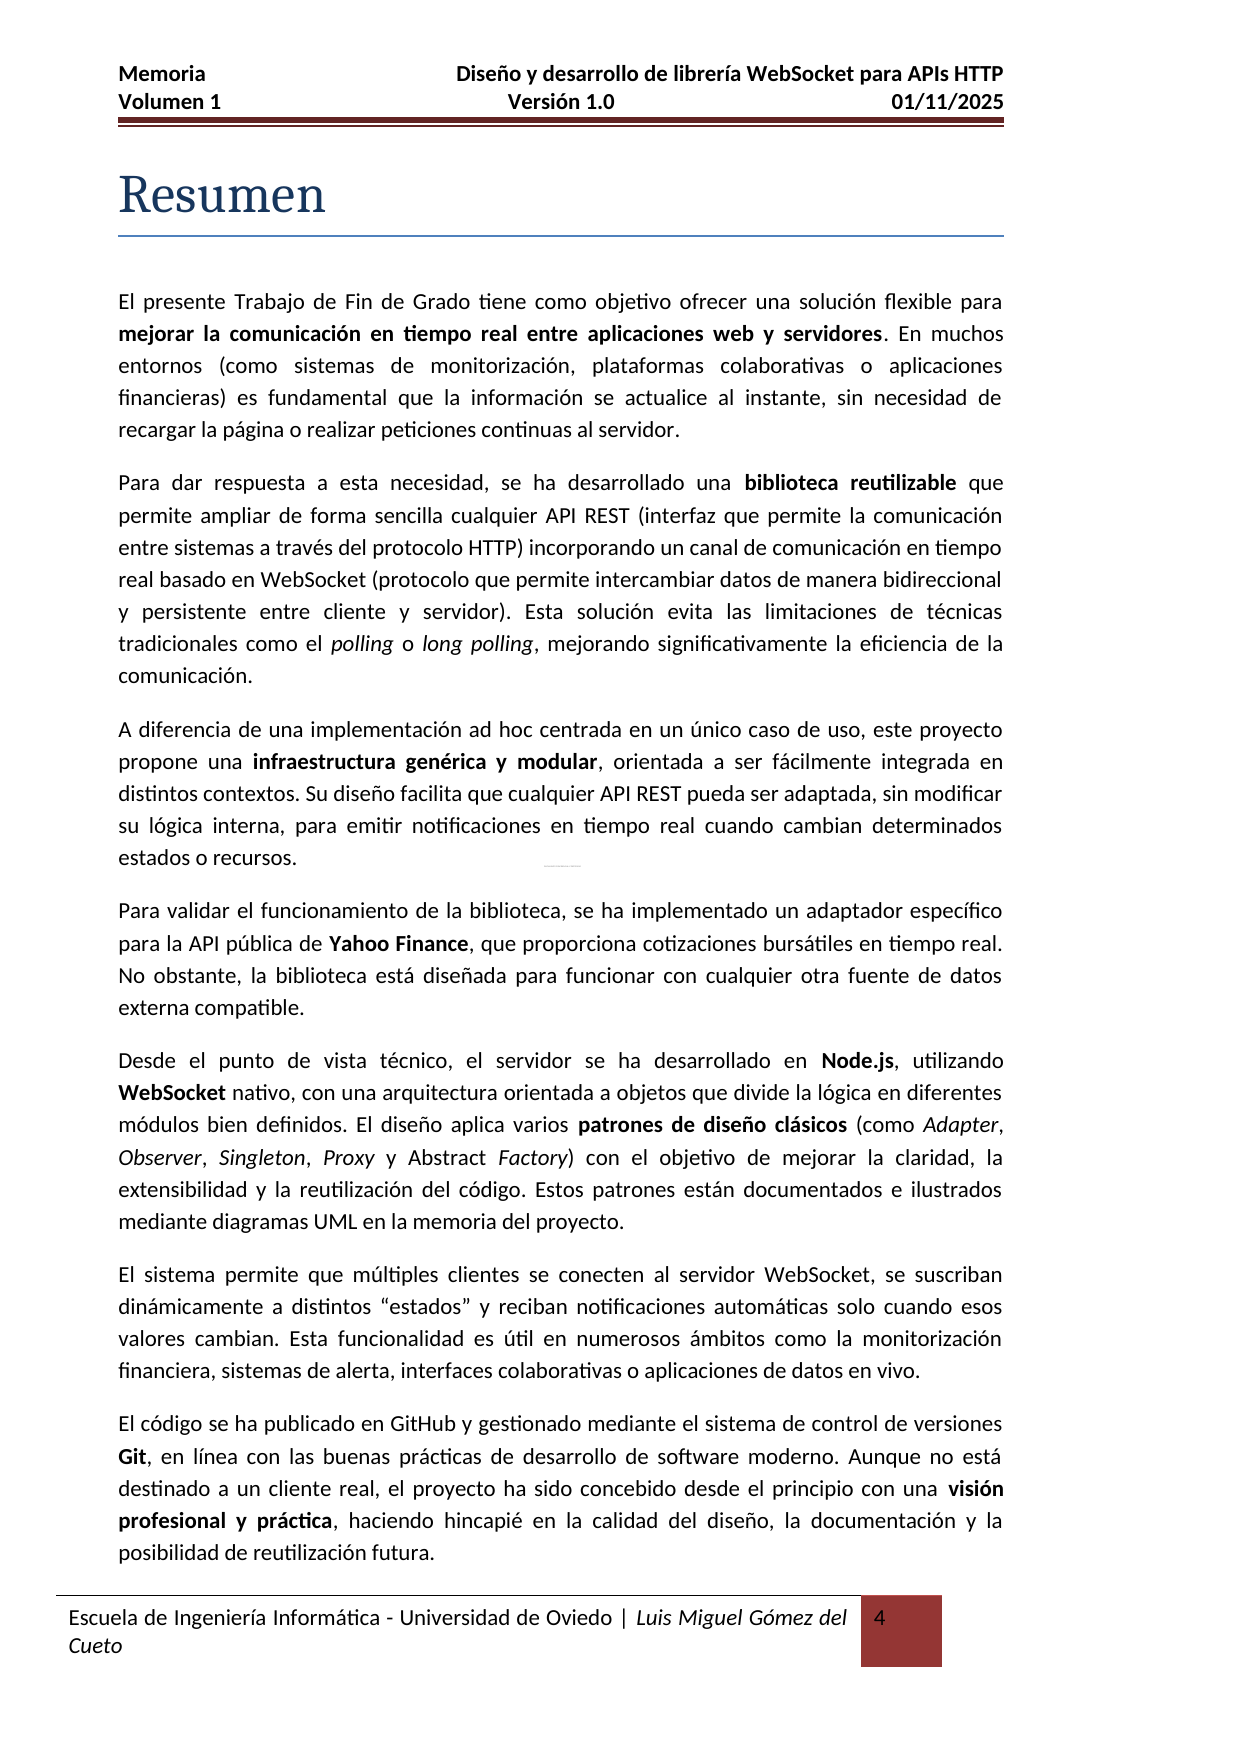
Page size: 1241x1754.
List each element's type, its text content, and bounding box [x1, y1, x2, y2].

text Desde el punto de vista técnico, el servidor se ha desarrollado en Node.js, utilizando WebSocket nativo, con una arquitectura orientada a objetos que divide la lógica en diferentes módulos bien definidos. El diseño aplica varios patrones de diseño clásicos (como Adapter, Observer, Singleton, Proxy y Abstract Factory) con el objetivo de mejorar la claridad, la extensibilidad y la reutilización del código. Estos patrones están documentados e ilustrados mediante diagramas UML en la memoria del proyecto. [118, 1046, 1004, 1235]
text El código se ha publicado en GitHub y gestionado mediante el sistema de control de versiones Git, en línea con las buenas prácticas de desarrollo de software moderno. Aunque no está destinado a un cliente real, el proyecto ha sido concebido desde el principio con una visión profesional y práctica, haciendo hincapié en la calidad del diseño, la documentación y la posibilidad de reutilización futura. [118, 1409, 1004, 1566]
text Para dar respuesta a esta necesidad, se ha desarrollado una biblioteca reutilizable que permite ampliar de forma sencilla cualquier API REST (interfaz que permite la comunicación entre sistemas a través del protocolo HTTP) incorporando un canal de comunicación en tiempo real basado en WebSocket (protocolo que permite intercambiar datos de manera bidireccional y persistente entre cliente y servidor). Esta solución evita las limitaciones de técnicas tradicionales como el polling o long polling, mejorando significativamente la eficiencia de la comunicación. [118, 468, 1004, 690]
text El presente Trabajo de Fin de Grado tiene como objetivo ofrecer una solución flexible para mejorar la comunicación en tiempo real entre aplicaciones web y servidores. En muchos entornos (como sistemas de monitorización, plataformas colaborativas o aplicaciones financieras) es fundamental que la información se actualice al instante, sin necesidad de recargar la página o realizar peticiones continuas al servidor. [118, 287, 1004, 443]
title Resumen [118, 164, 1004, 235]
text El sistema permite que múltiples clientes se conecten al servidor WebSocket, se suscriban dinámicamente a distintos “estados” y reciban notificaciones automáticas solo cuando esos valores cambian. Esta funcionalidad es útil en numerosos ámbitos como la monitorización financiera, sistemas de alerta, interfaces colaborativas o aplicaciones de datos en vivo. [118, 1260, 1004, 1384]
text A diferencia de una implementación ad hoc centrada en un único caso de uso, este proyecto propone una infraestructura genérica y modular, orientada a ser fácilmente integrada en distintos contextos. Su diseño facilita que cualquier API REST pueda ser adaptada, sin modificar su lógica interna, para emitir notificaciones en tiempo real cuando cambian determinados estados o recursos. [118, 715, 1004, 871]
text Para validar el funcionamiento de la biblioteca, se ha implementado un adaptador específico para la API pública de Yahoo Finance, que proporciona cotizaciones bursátiles en tiempo real. No obstante, la biblioteca está diseñada para funcionar con cualquier otra fuente de datos externa compatible. [118, 896, 1004, 1021]
